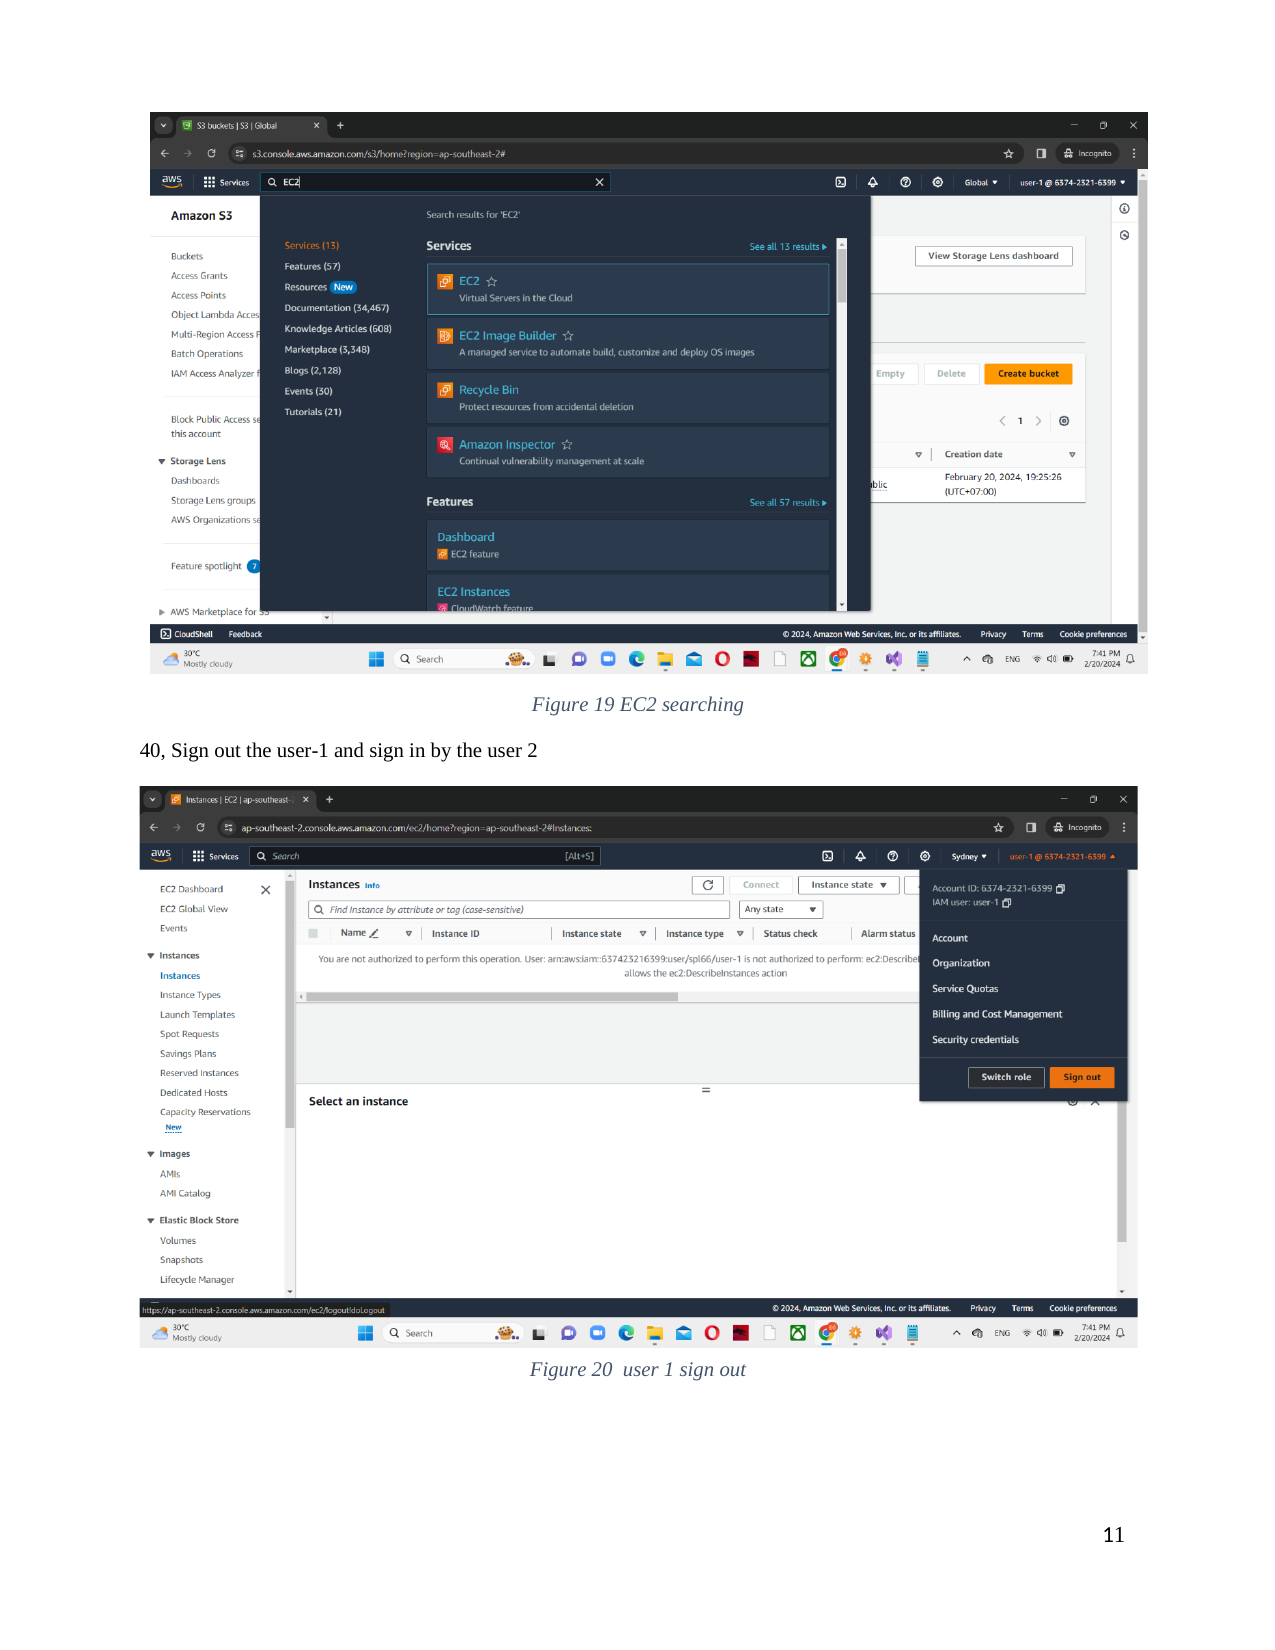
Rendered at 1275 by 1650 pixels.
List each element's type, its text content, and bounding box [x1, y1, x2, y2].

picture [150, 112, 1148, 674]
text Figure 19 EC2 searching [163, 692, 1112, 716]
text Figure 20 user 1 sign out [163, 1357, 1112, 1381]
text 40, Sign out the user-1 and sign in by the user 2 [139, 738, 1137, 762]
picture [139, 786, 1138, 1348]
